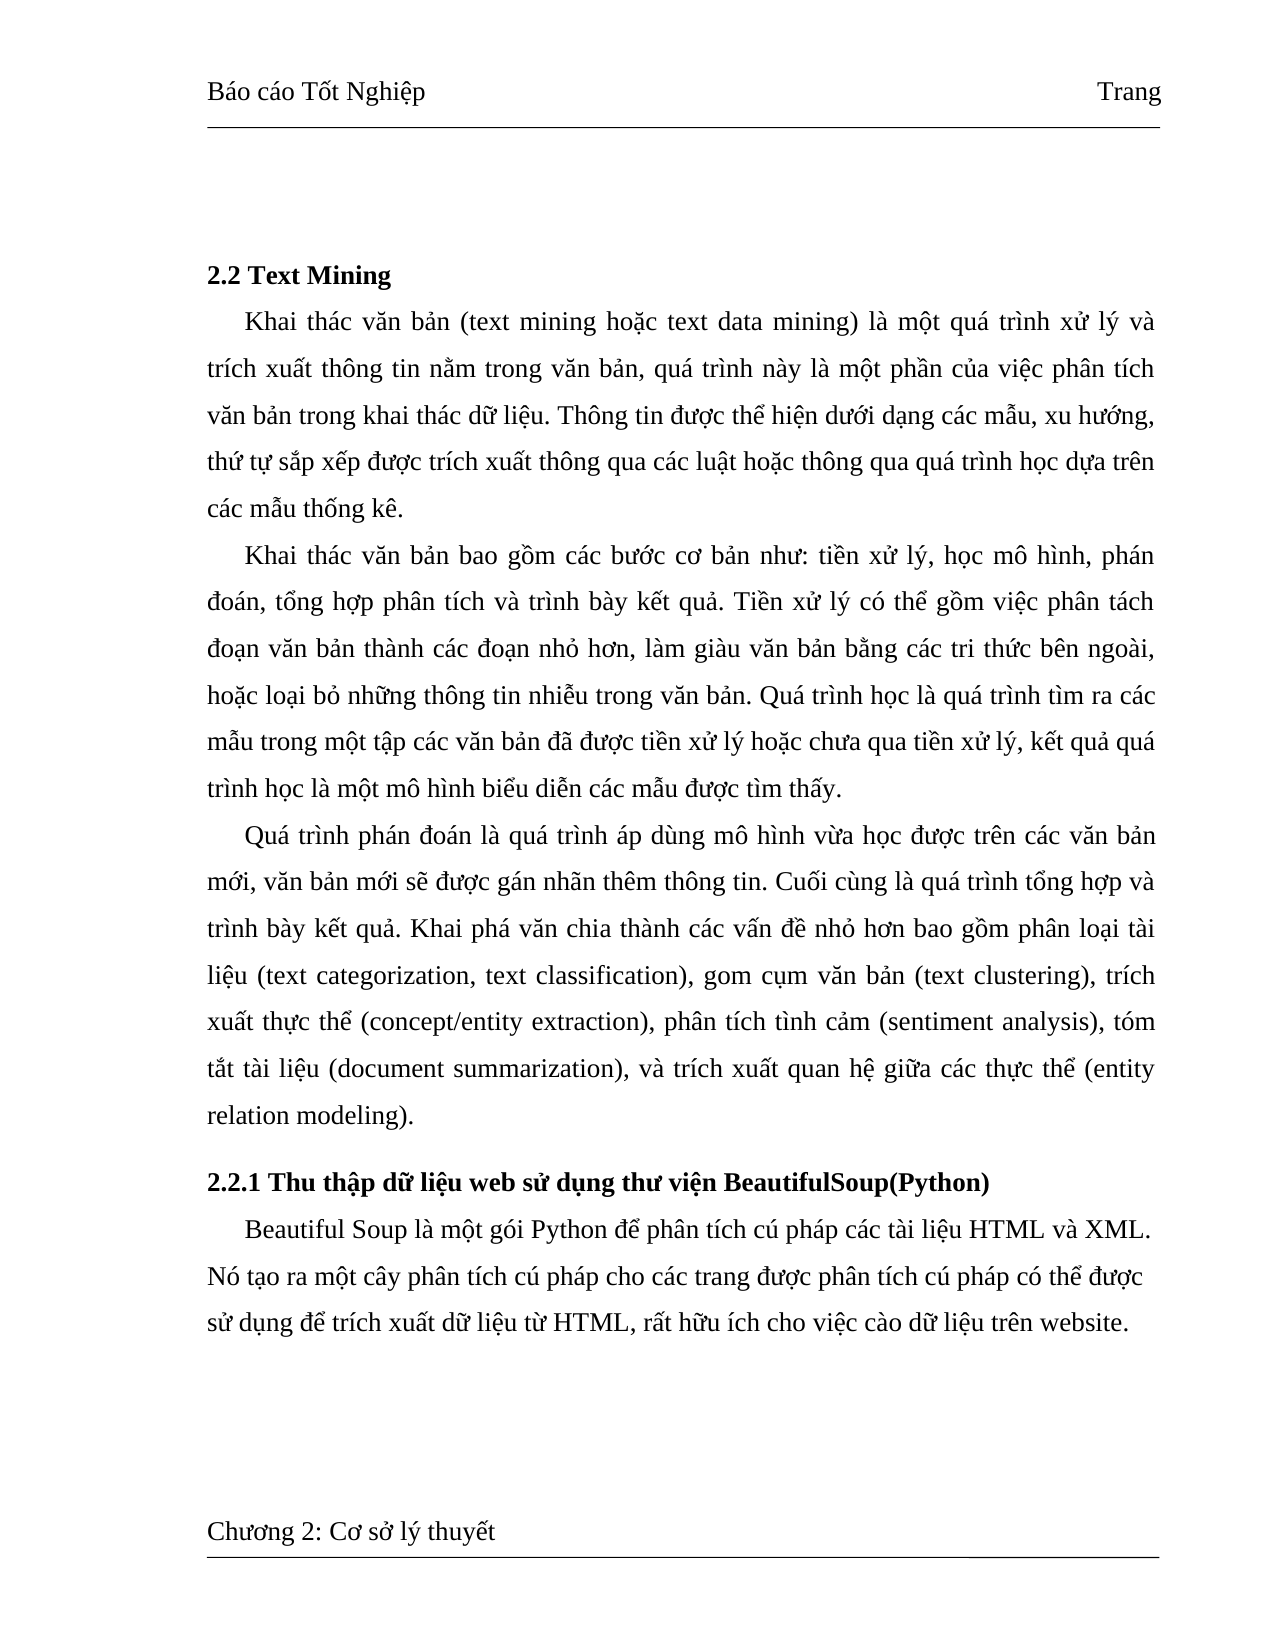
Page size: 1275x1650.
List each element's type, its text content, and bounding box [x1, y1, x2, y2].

subtitle 2.2.1 Thu thập dữ liệu web sử dụng thư viện BeautifulSoup(Python) [207, 1166, 1157, 1197]
subtitle 2.2 Text Mining [207, 259, 1157, 290]
text Beautiful Soup là một gói Python để phân tích cú pháp các tài liệu HTML và XML. Nó tạo ra một cây phân tích cú pháp cho các trang được phân tích cú pháp có thể được sử dụng để trích xuất dữ liệu từ HTML, rất hữu ích cho việc cào dữ liệu trên website. [207, 1213, 1157, 1337]
text Khai thác văn bản (text mining hoặc text data mining) là một quá trình xử lý và trích xuất thông tin nằm trong văn bản, quá trình này là một phần của việc phân tích văn bản trong khai thác dữ liệu. Thông tin được thể hiện dưới dạng các mẫu, xu hướng, thứ tự sắp xếp được trích xuất thông qua các luật hoặc thông qua quá trình học dựa trên các mẫu thống kê. [207, 305, 1157, 523]
text Khai thác văn bản bao gồm các bước cơ bản như: tiền xử lý, học mô hình, phán đoán, tổng hợp phân tích và trình bày kết quả. Tiền xử lý có thể gồm việc phân tách đoạn văn bản thành các đoạn nhỏ hơn, làm giàu văn bản bằng các tri thức bên ngoài, hoặc loại bỏ những thông tin nhiễu trong văn bản. Quá trình học là quá trình tìm ra các mẫu trong một tập các văn bản đã được tiền xử lý hoặc chưa qua tiền xử lý, kết quả quá trình học là một mô hình biểu diễn các mẫu được tìm thấy. [207, 539, 1157, 803]
text Quá trình phán đoán là quá trình áp dùng mô hình vừa học được trên các văn bản mới, văn bản mới sẽ được gán nhãn thêm thông tin. Cuối cùng là quá trình tổng hợp và trình bày kết quả. Khai phá văn chia thành các vấn đề nhỏ hơn bao gồm phân loại tài liệu (text categorization, text classification), gom cụm văn bản (text clustering), trích xuất thực thể (concept/entity extraction), phân tích tình cảm (sentiment analysis), tóm tắt tài liệu (document summarization), và trích xuất quan hệ giữa các thực thể (entity relation modeling). [207, 819, 1157, 1130]
